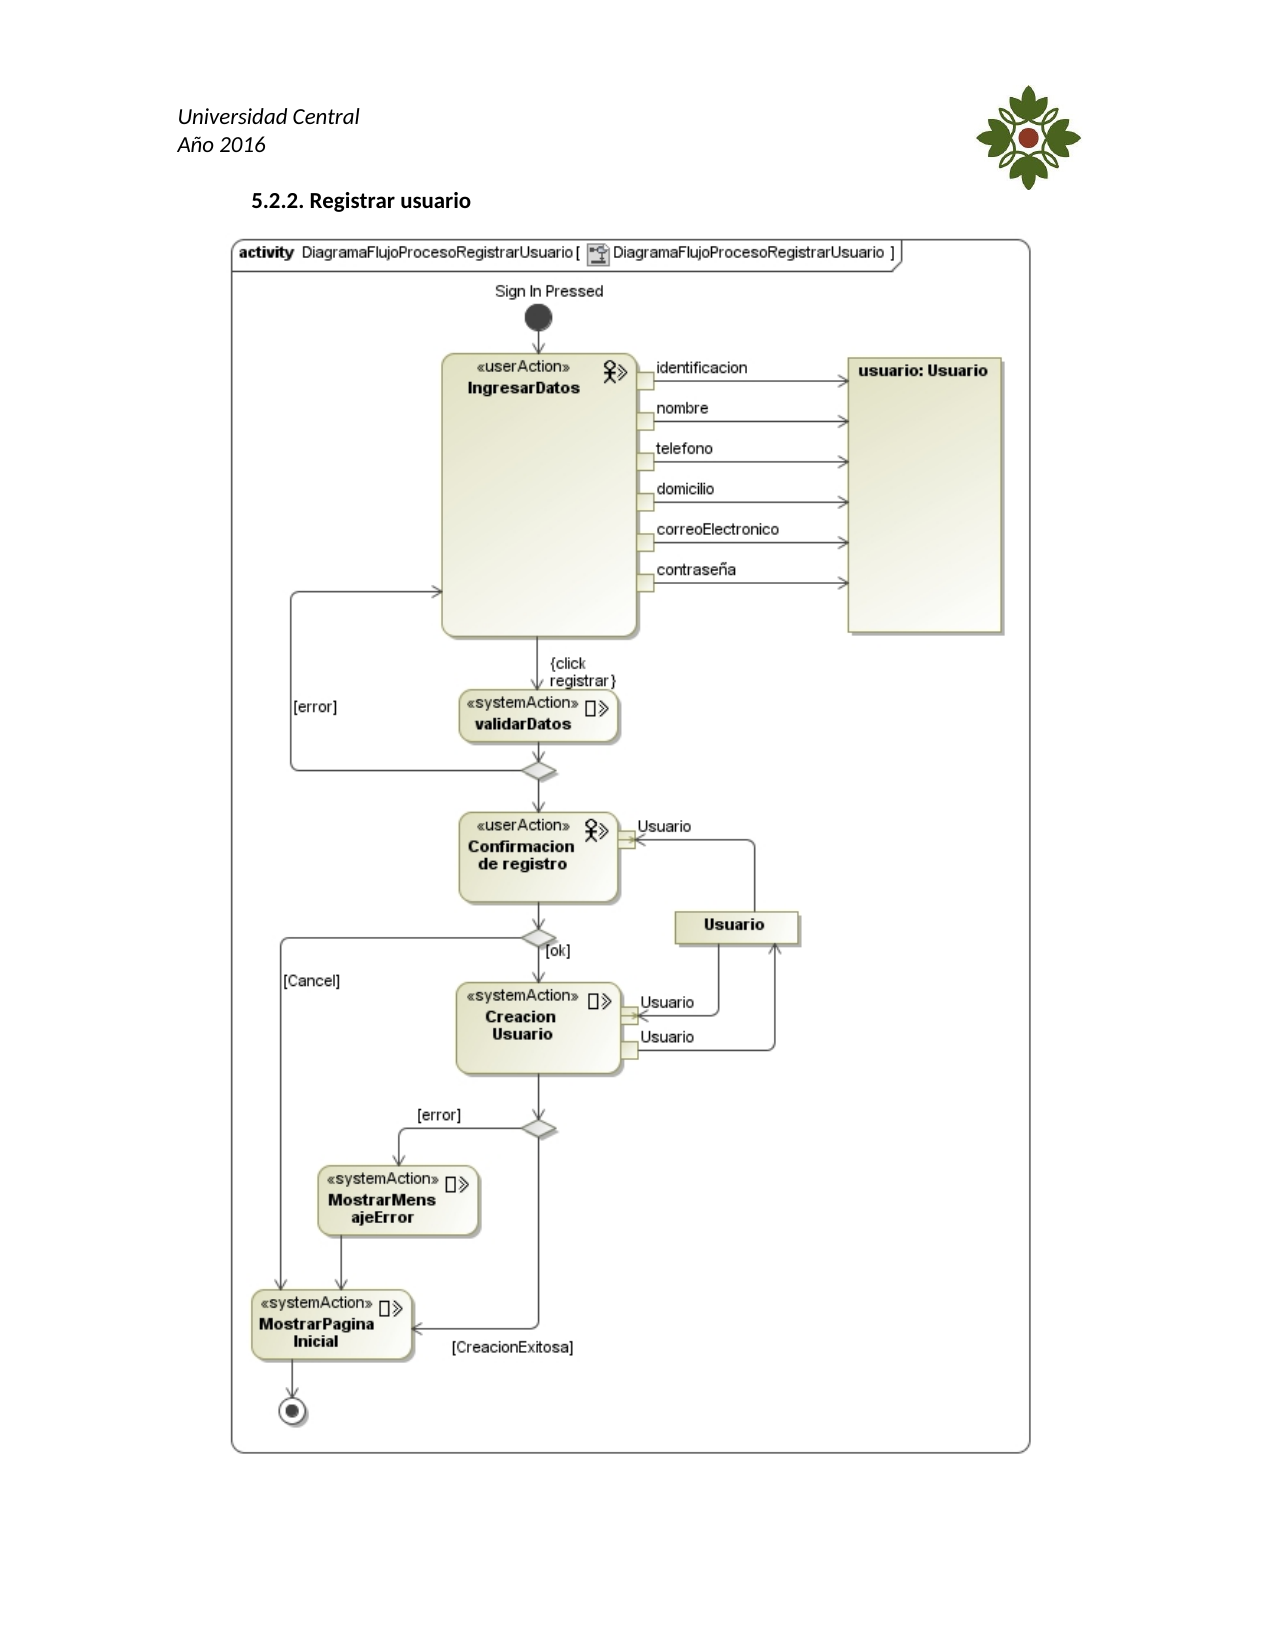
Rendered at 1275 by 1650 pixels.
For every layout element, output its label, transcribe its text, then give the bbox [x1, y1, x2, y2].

picture [224, 232, 1051, 1474]
text 5.2.2. Registrar usuario [177, 186, 1098, 214]
picture [974, 85, 1083, 186]
